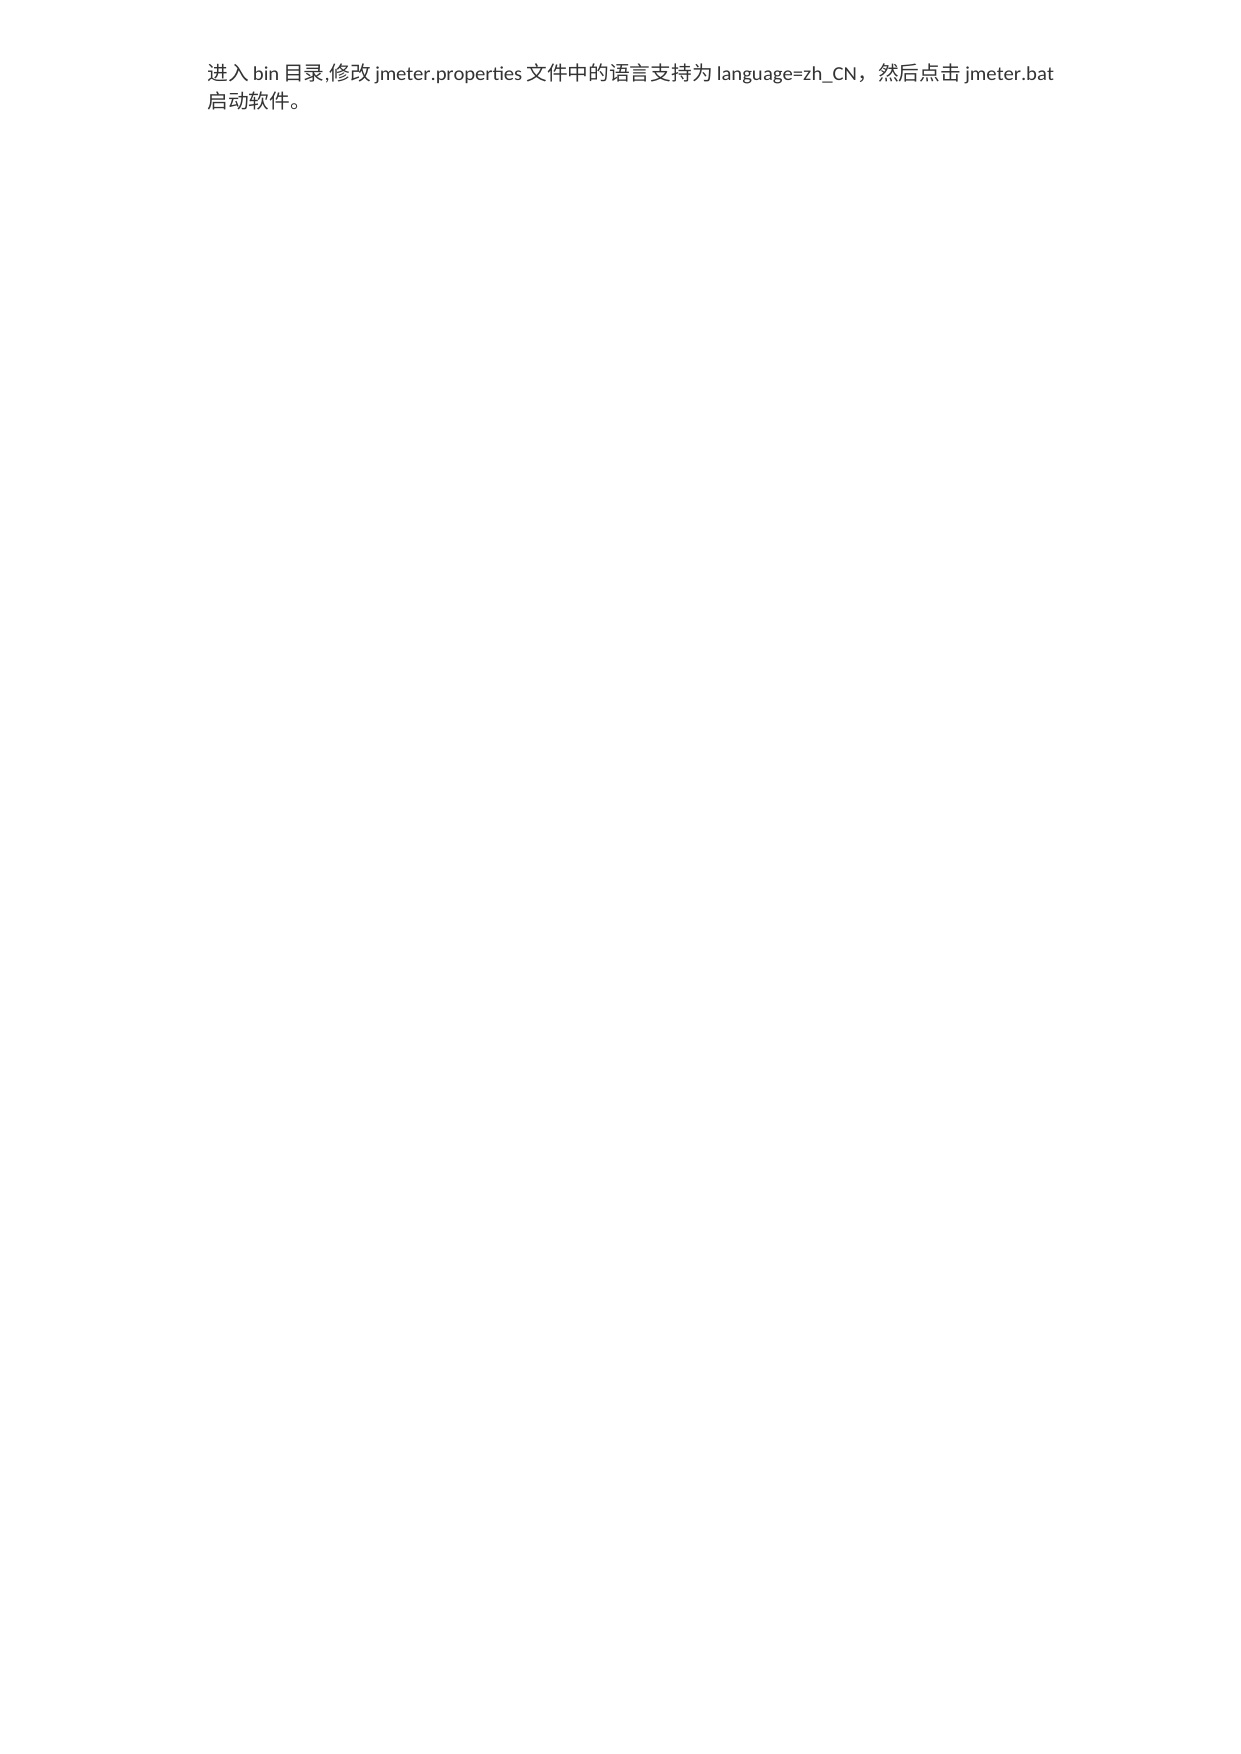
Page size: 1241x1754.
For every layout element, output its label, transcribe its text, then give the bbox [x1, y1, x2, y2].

text 进入bin目录,修改jmeter.properties文件中的语言支持为language=zh_CN，然后点击jmeter.bat 启动软件。 [207, 58, 1072, 114]
